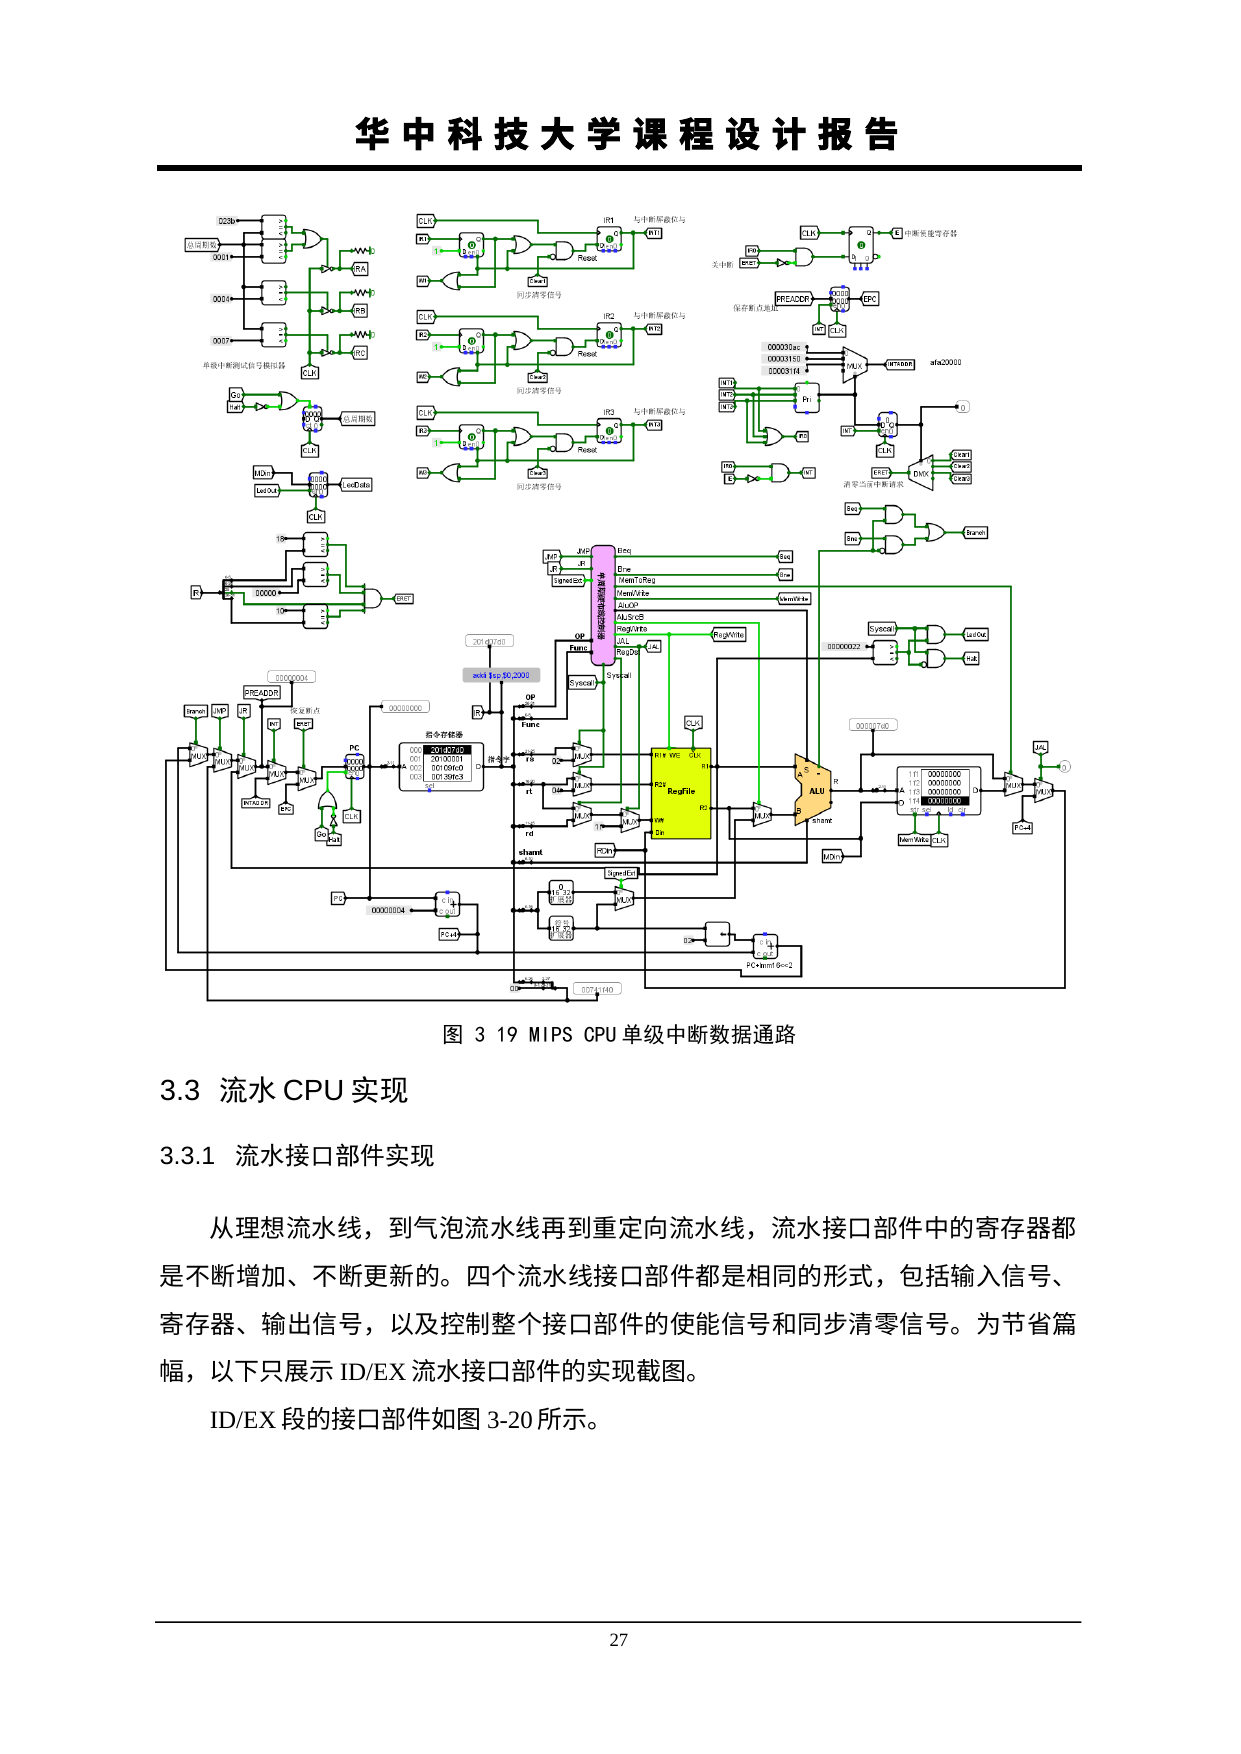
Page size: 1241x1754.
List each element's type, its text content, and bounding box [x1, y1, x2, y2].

subtitle 流水CPU实现 [159, 1071, 1053, 1106]
picture [159, 198, 1078, 1010]
subtitle 流水接口部件实现 [159, 1131, 1078, 1179]
text 从理想流水线，到气泡流水线再到重定向流水线，流水接口部件中的寄存器都是不断增加、不断更新的。四个流水线接口部件都是相同的形式，包括输入信号、寄存器、输出信号，以及控制整个接口部件的使能信号和同步清零信号。为节省篇幅，以下只展示ID/EX流水接口部件的实现截图。 [159, 1203, 1078, 1394]
